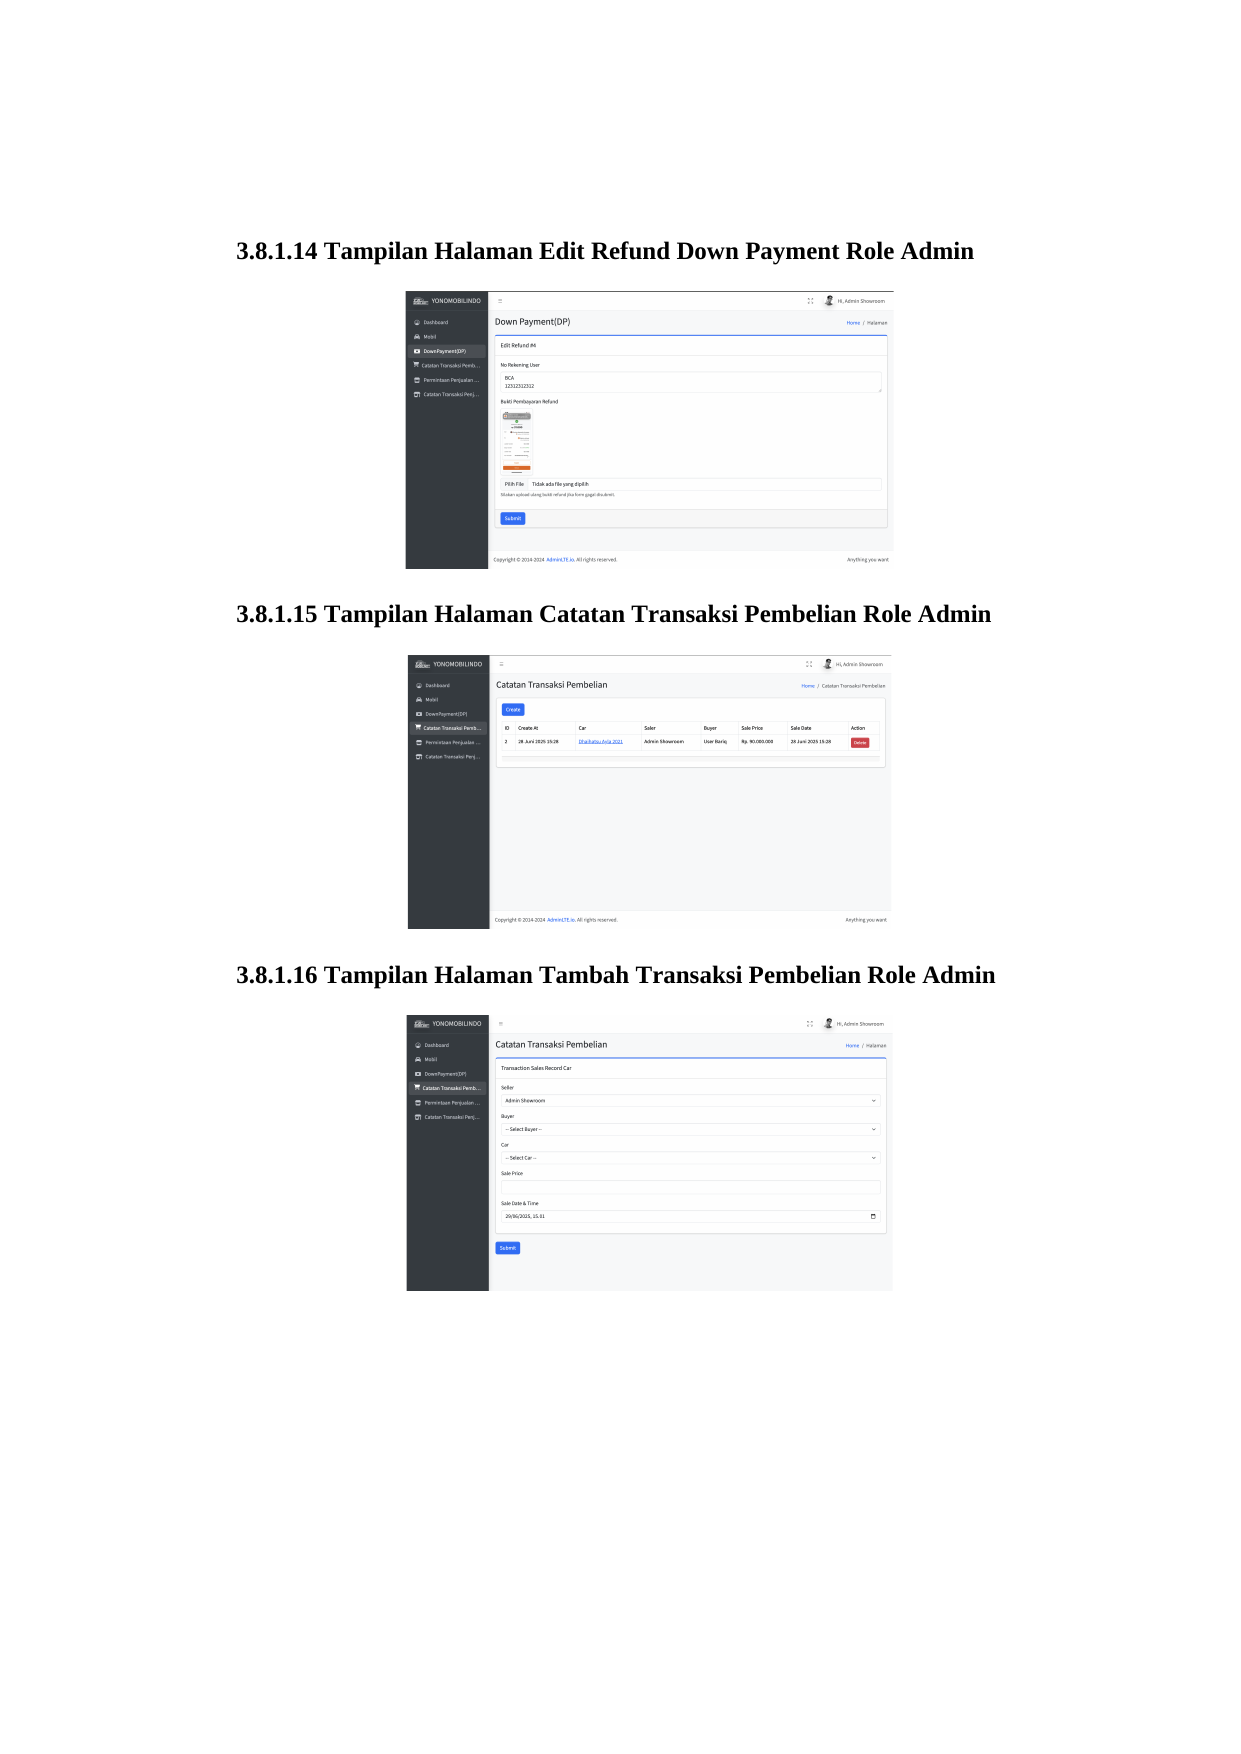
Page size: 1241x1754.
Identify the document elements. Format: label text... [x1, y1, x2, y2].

subtitle 3.8.1.15 Tampilan Halaman Catatan Transaksi Pembelian Role Admin [236, 599, 1063, 628]
subtitle 3.8.1.16 Tampilan Halaman Tambah Transaksi Pembelian Role Admin [236, 960, 1063, 989]
picture [405, 291, 894, 569]
picture [406, 1015, 893, 1291]
subtitle 3.8.1.14 Tampilan Halaman Edit Refund Down Payment Role Admin [236, 236, 1063, 265]
picture [407, 655, 892, 929]
